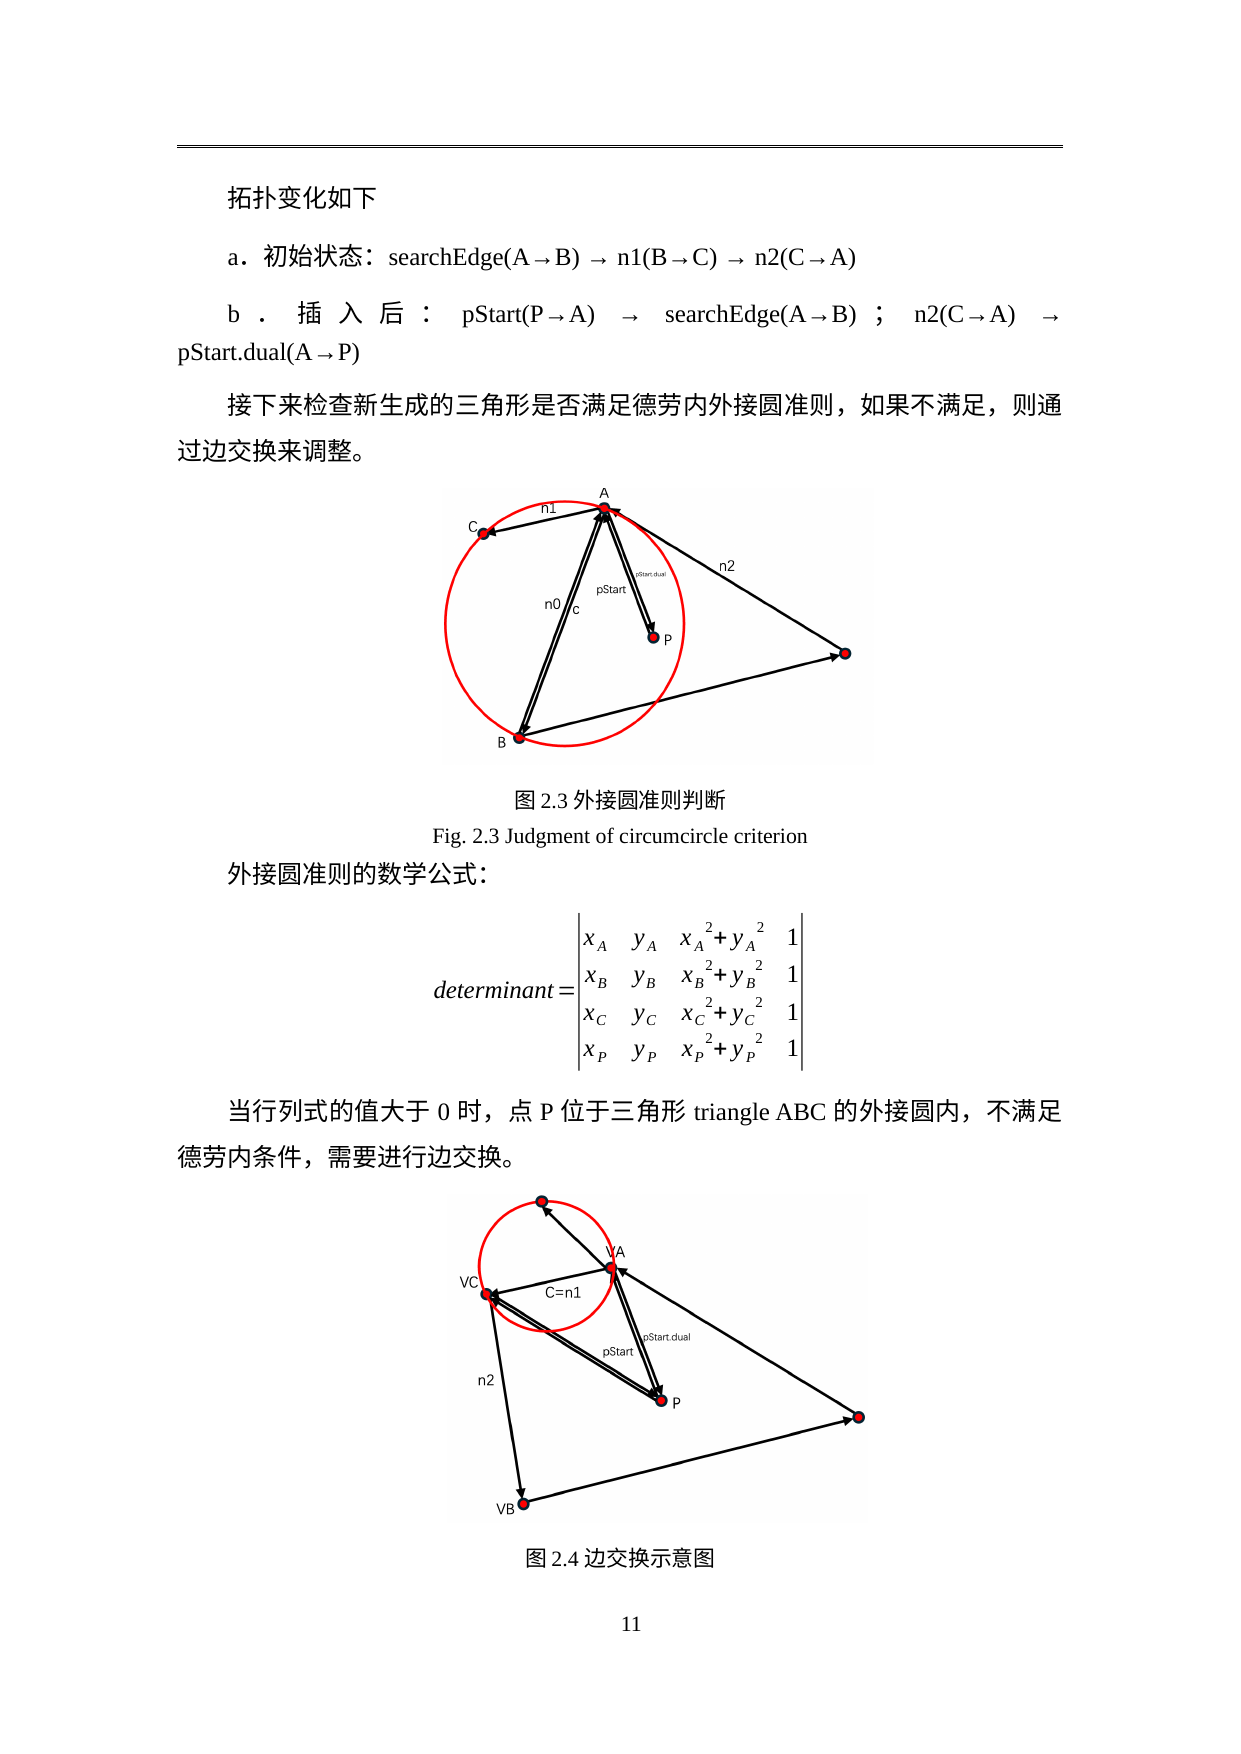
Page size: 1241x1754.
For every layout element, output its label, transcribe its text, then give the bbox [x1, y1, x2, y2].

text 当行列式的值大于 0 时，点 P 位于三角形 triangle ABC 的外接圆内，不满足德劳内条件，需要进行边交换。 [177, 1092, 1063, 1173]
text 图2.4 边交换示意图 [177, 1541, 1063, 1573]
text 图2.3 外接圆准则判断 [177, 783, 1063, 815]
picture [441, 488, 874, 765]
text 拓扑变化如下 [177, 178, 1063, 214]
text 外接圆准则的数学公式： [177, 854, 1063, 891]
text b．插入后：pStart(P→A) → searchEdge(A→B)；n2(C→A) → pStart.dual(A→P) [177, 294, 1063, 366]
text a．初始状态：searchEdge(A→B) → n1(B→C) → n2(C→A) [177, 236, 1063, 272]
text 接下来检查新生成的三角形是否满足德劳内外接圆准则，如果不满足，则通过边交换来调整。 [177, 386, 1063, 467]
picture [446, 1194, 869, 1523]
text Fig. 2.3 Judgment of circumcircle criterion [177, 823, 1063, 848]
